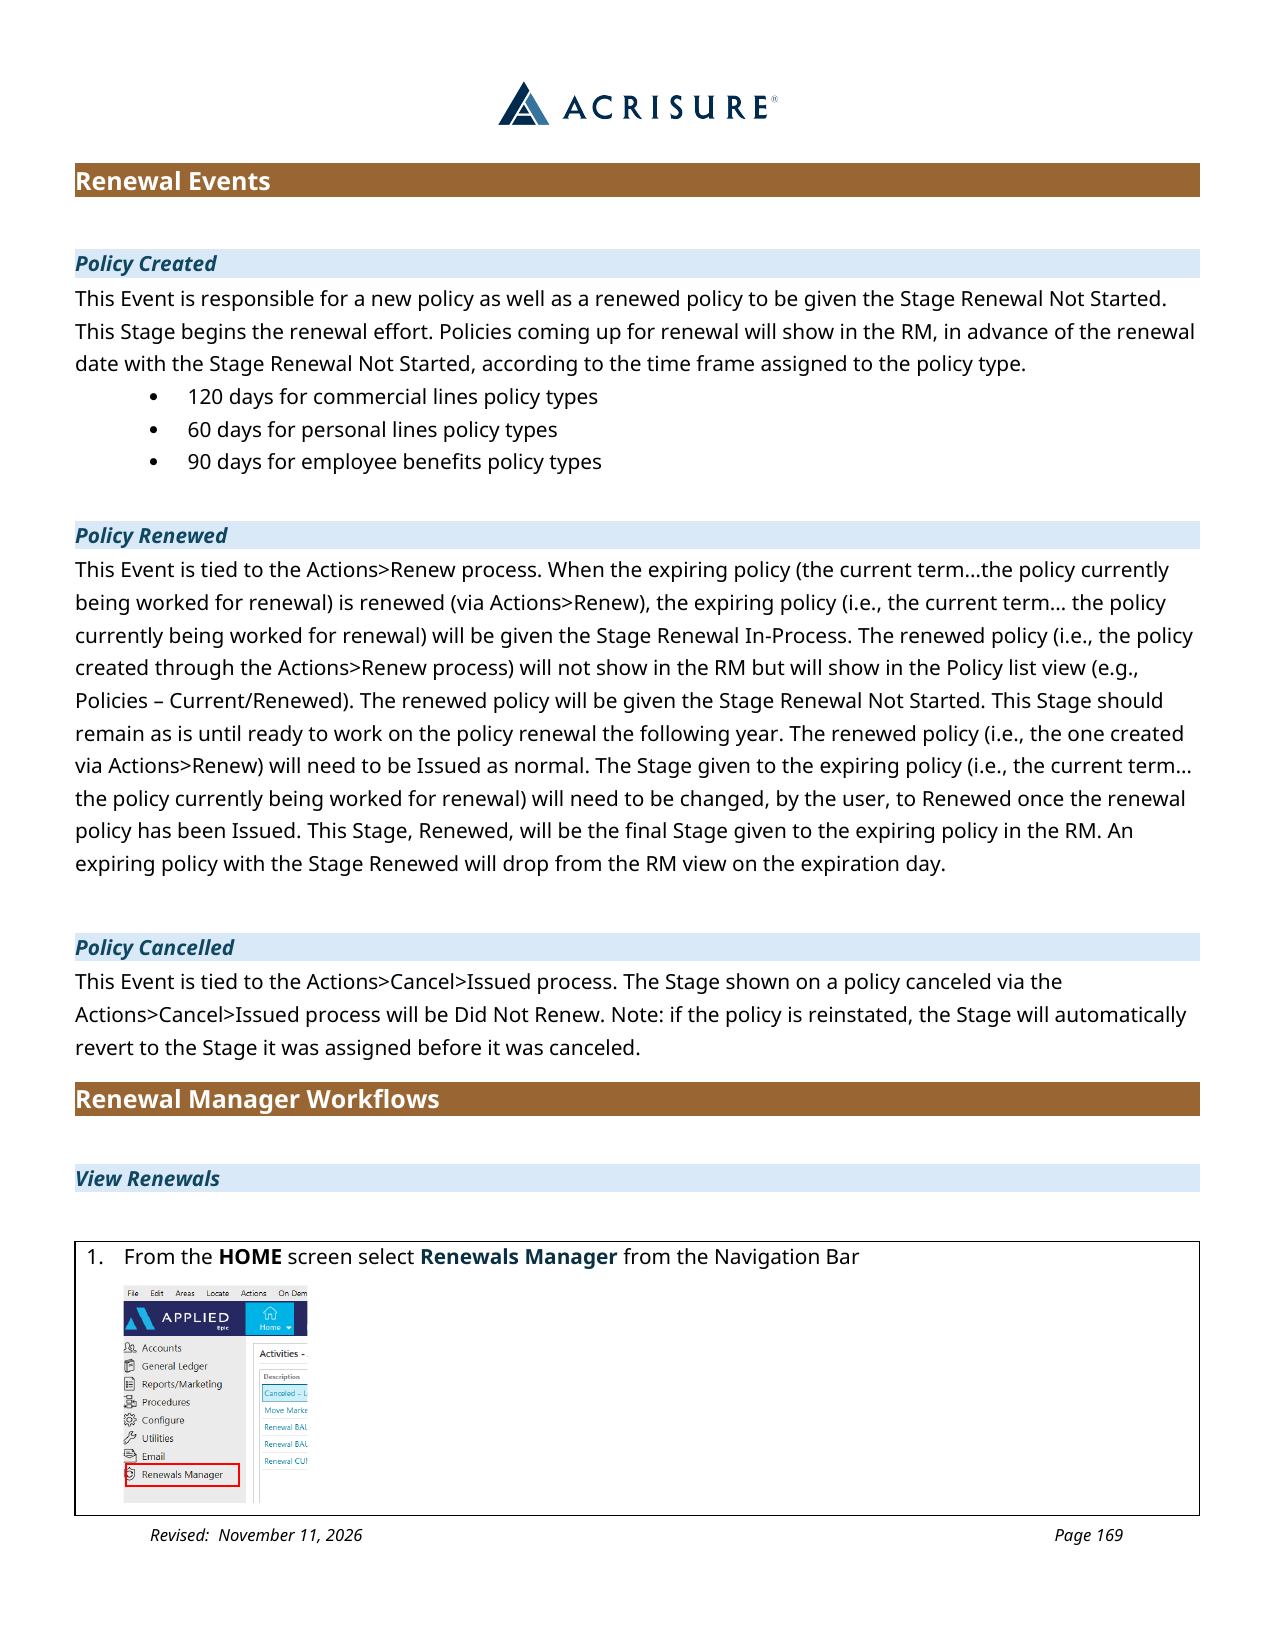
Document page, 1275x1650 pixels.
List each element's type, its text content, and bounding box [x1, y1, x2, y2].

list 60 days for personal lines policy types [150, 415, 1200, 443]
list 120 days for commercial lines policy types [150, 382, 1200, 411]
picture [123, 1284, 308, 1503]
text This Event is tied to the Actions>Renew process. When the expiring policy (the current term…the policy currently being worked for renewal) is renewed (via Actions>Renew), the expiring policy (i.e., the current term… the policy currently being worked for renewal) will be given the Stage Renewal In-Process. The renewed policy (i.e., the policy created through the Actions>Renew process) will not show in the RM but will show in the Policy list view (e.g., Policies – Current/Renewed). The renewed policy will be given the Stage Renewal Not Started. This Stage should remain as is until ready to work on the policy renewal the following year. The renewed policy (i.e., the one created via Actions>Renew) will need to be Issued as normal. The Stage given to the expiring policy (i.e., the current term… the policy currently being worked for renewal) will need to be changed, by the user, to Renewed once the renewal policy has been Issued. This Stage, Renewed, will be the final Stage given to the expiring policy in the RM. An expiring policy with the Stage Renewed will drop from the RM view on the expiration day. [75, 556, 1200, 877]
subtitle View Renewals [75, 1164, 1200, 1192]
text This Event is responsible for a new policy as well as a renewed policy to be given the Stage Renewal Not Started. This Stage begins the renewal effort. Policies coming up for renewal will show in the RM, in advance of the renewal date with the Stage Renewal Not Started, according to the time frame assigned to the policy type. [75, 284, 1200, 378]
picture [496, 75, 779, 135]
subtitle Renewal Events [75, 163, 1200, 197]
text This Event is tied to the Actions>Cancel>Issued process. The Stage shown on a policy canceled via the Actions>Cancel>Issued process will be Did Not Renew. Note: if the policy is reinstated, the Stage will automatically revert to the Stage it was assigned before it was canceled. [75, 967, 1200, 1061]
subtitle Policy Cancelled [75, 933, 1200, 961]
subtitle Policy Renewed [75, 521, 1200, 549]
subtitle Policy Created [75, 249, 1200, 278]
subtitle Renewal Manager Workflows [75, 1082, 1200, 1116]
list 90 days for employee benefits policy types [150, 447, 1200, 476]
